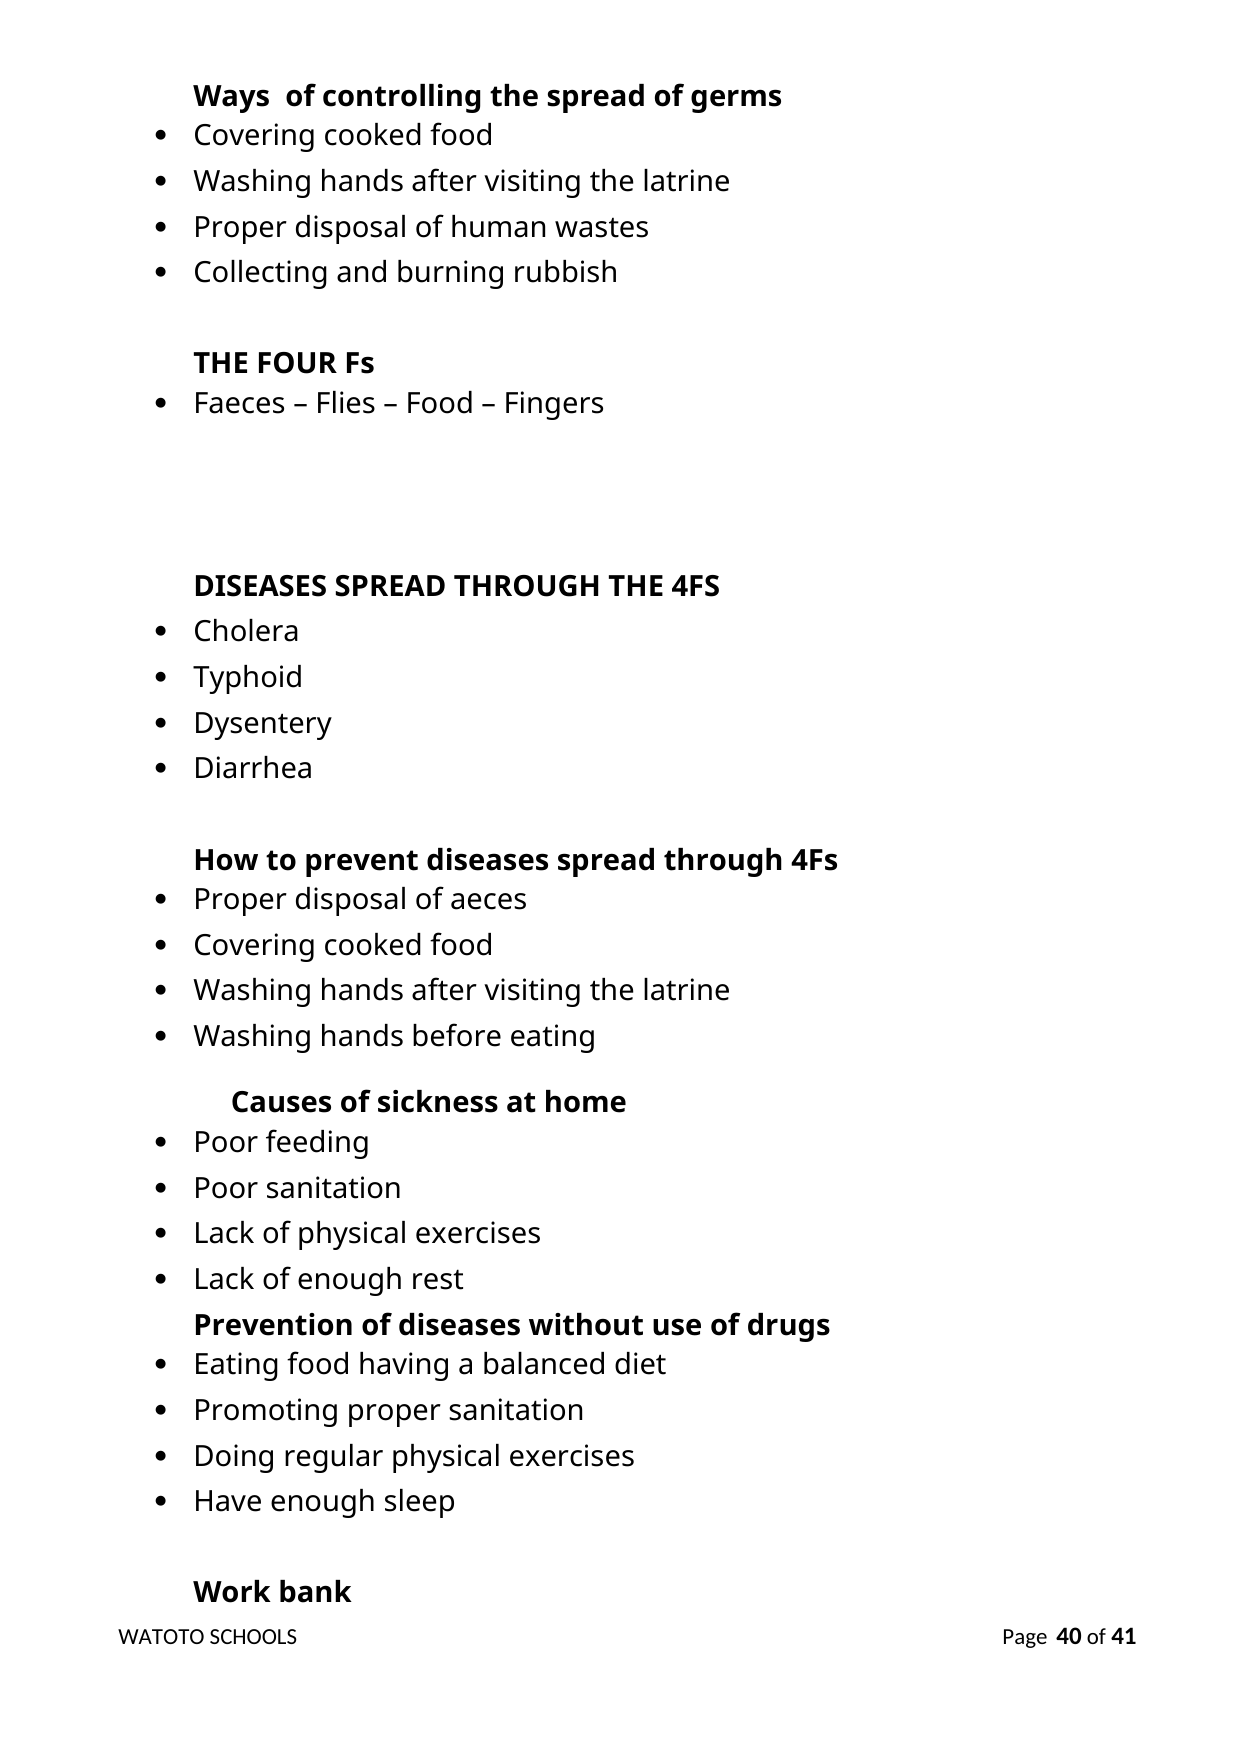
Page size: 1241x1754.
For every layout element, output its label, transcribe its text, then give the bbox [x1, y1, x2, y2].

list Lack of enough rest [156, 1258, 1137, 1298]
list Promoting proper sanitation [156, 1389, 1137, 1429]
list Poor sanitation [156, 1167, 1137, 1207]
list Collecting and burning rubbish [156, 252, 1137, 291]
list Have enough sleep [156, 1481, 1137, 1520]
text Causes of sickness at home [193, 1082, 1137, 1121]
list Ways of controlling the spread of germs [193, 75, 1137, 115]
list Work bank [193, 1572, 1137, 1611]
list Faeces – Flies – Food – Fingers [156, 382, 1137, 422]
list Washing hands after visiting the latrine [156, 970, 1137, 1009]
list Cholera [156, 611, 1137, 650]
list Dysentery [156, 702, 1137, 742]
list Eating food having a balanced diet [156, 1344, 1137, 1383]
list Typhoid [156, 656, 1137, 696]
list Prevention of diseases without use of drugs [193, 1304, 1137, 1344]
list Poor feeding [156, 1121, 1137, 1161]
list Doing regular physical exercises [156, 1435, 1137, 1474]
list Lack of physical exercises [156, 1213, 1137, 1252]
list Proper disposal of aeces [156, 878, 1137, 918]
list Washing hands before eating [156, 1015, 1137, 1055]
list DISEASES SPREAD THROUGH THE 4FS [193, 565, 1137, 605]
list Washing hands after visiting the latrine [156, 160, 1137, 200]
list THE FOUR Fs [193, 343, 1137, 382]
list Proper disposal of human wastes [156, 206, 1137, 246]
list How to prevent diseases spread through 4Fs [193, 839, 1137, 878]
list Diarrhea [156, 747, 1137, 787]
list Covering cooked food [156, 115, 1137, 154]
list Covering cooked food [156, 924, 1137, 964]
